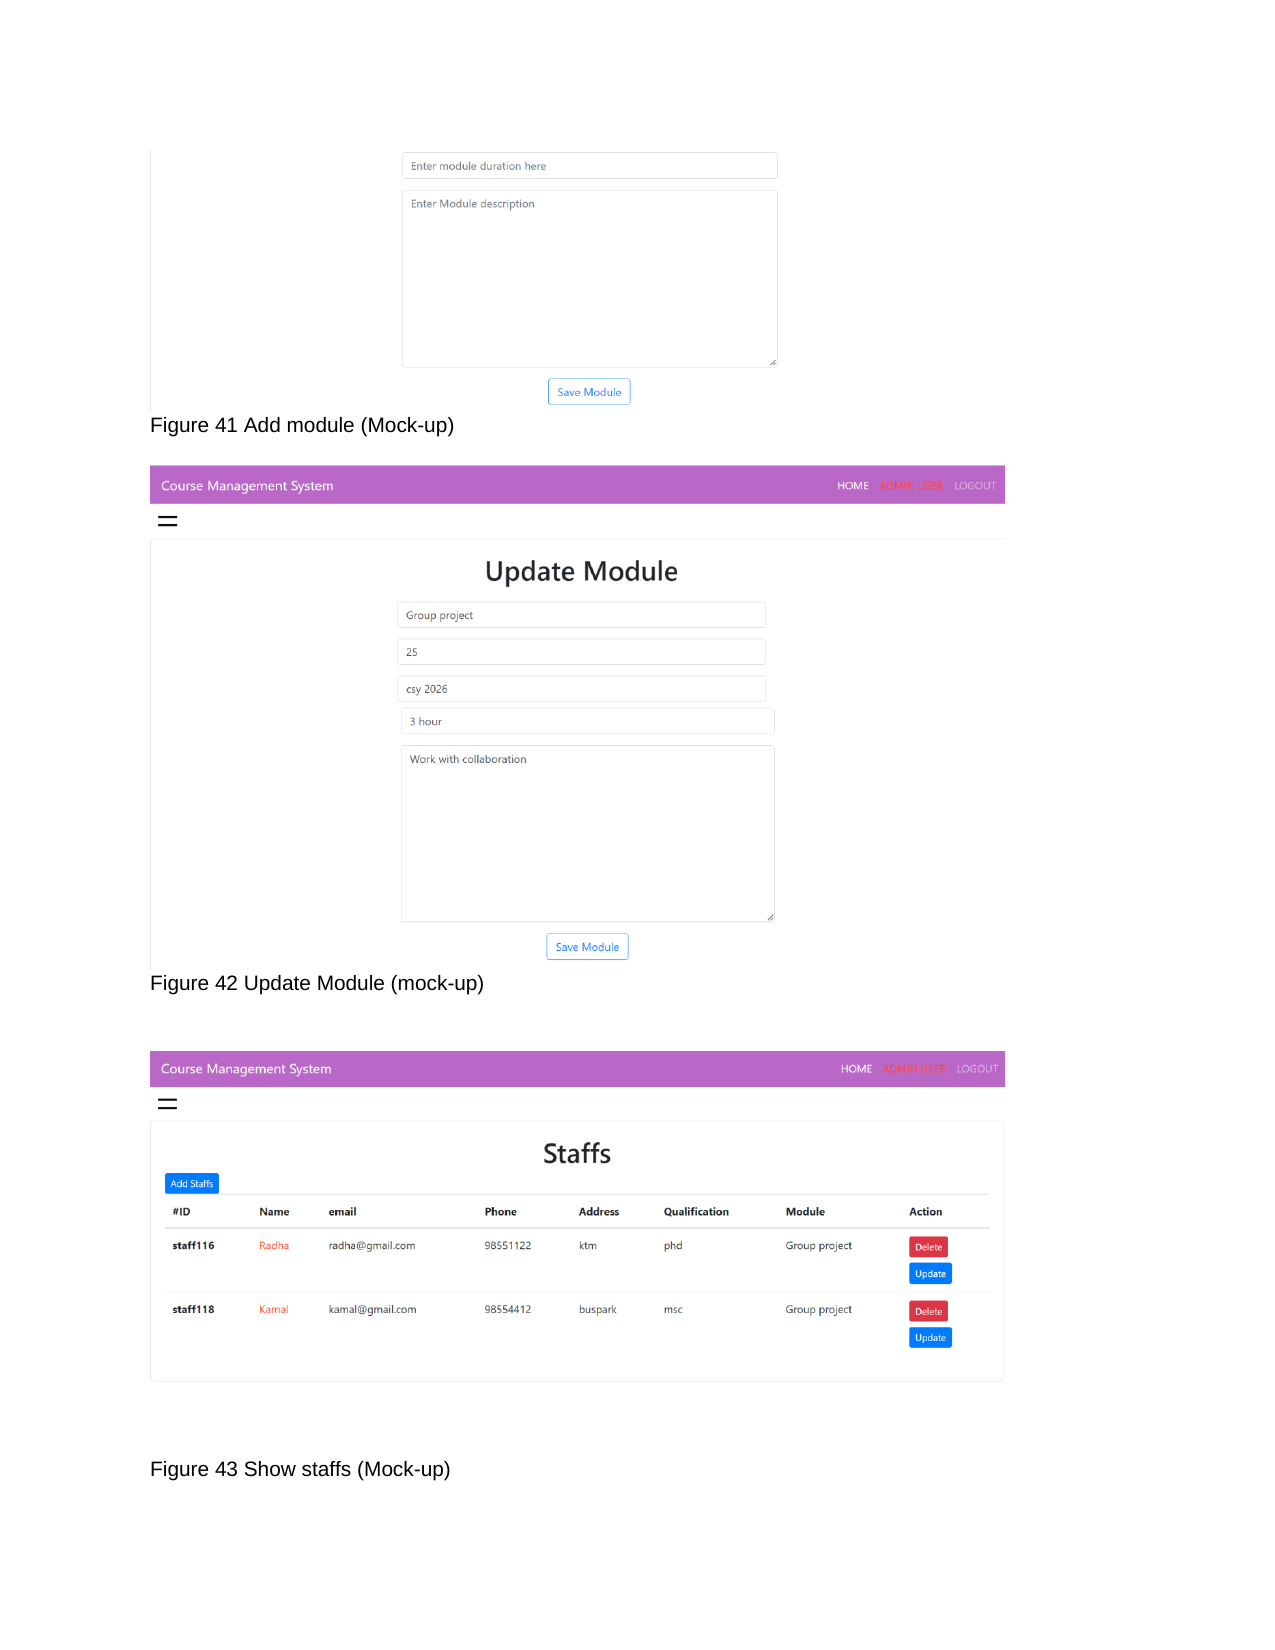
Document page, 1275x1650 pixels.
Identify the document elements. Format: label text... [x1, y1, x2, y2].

picture [150, 465, 1005, 971]
text Figure 43 Show staffs (Mock-up) [150, 1457, 1125, 1481]
text Figure 41 Add module (Mock-up) [150, 413, 1125, 437]
picture [150, 1051, 1005, 1457]
text Figure 42 Update Module (mock-up) [150, 970, 1125, 994]
picture [150, 150, 1005, 413]
